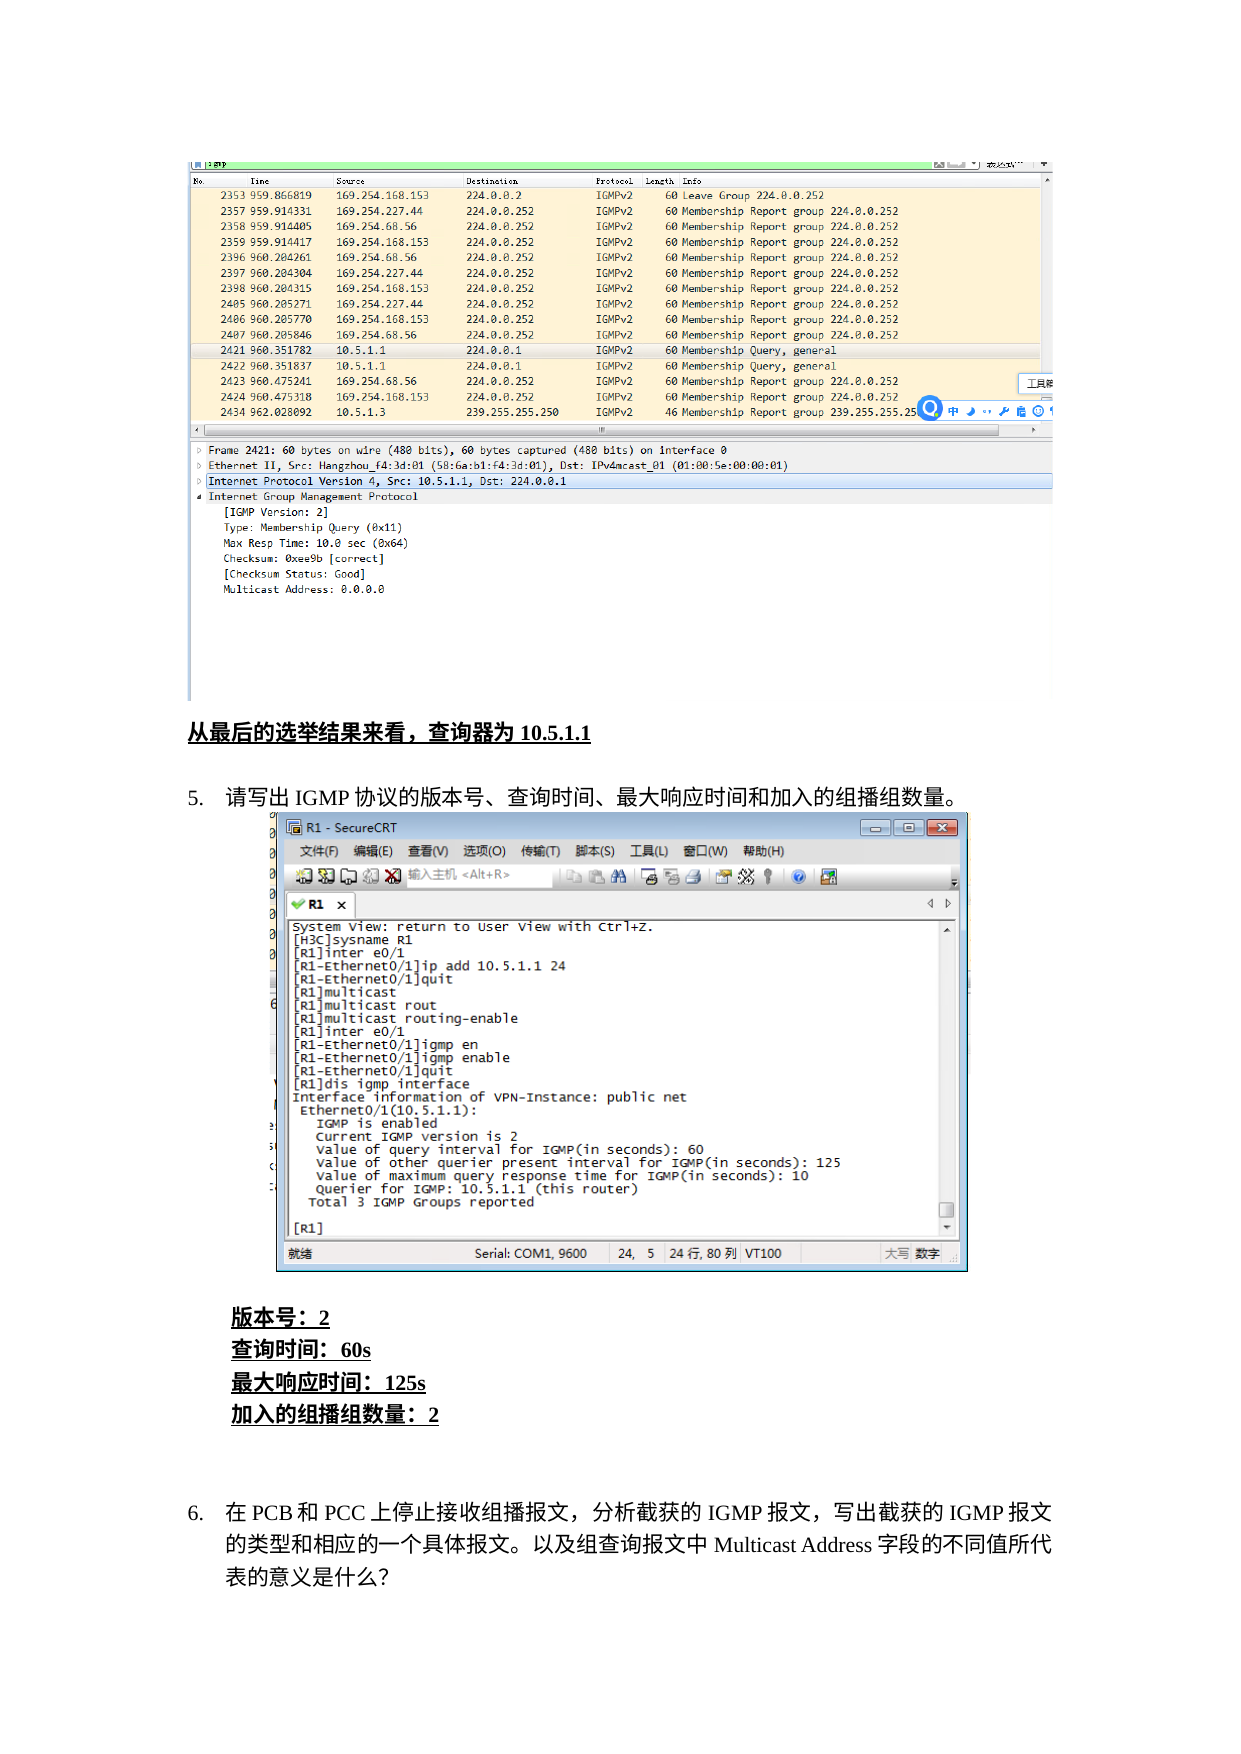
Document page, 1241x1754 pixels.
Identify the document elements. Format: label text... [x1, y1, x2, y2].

list 在PCB和PCC上停止接收组播报文，分析截获的IGMP报文，写出截获的IGMP报文的类型和相应的一个具体报文。以及组查询报文中Multicast Address字段的不同值所代表的意义是什么？ [187, 1494, 1053, 1592]
text 查询时间：60s [187, 1332, 1053, 1364]
text 最大响应时间：125s [187, 1364, 1053, 1397]
picture [269, 812, 971, 1272]
text 从最后的选举结果来看，查询器为10.5.1.1 [187, 714, 1053, 747]
list 请写出IGMP协议的版本号、查询时间、最大响应时间和加入的组播组数量。 [187, 779, 1053, 812]
text 版本号：2 [187, 1299, 1053, 1332]
picture [187, 162, 1053, 701]
text 加入的组播组数量：2 [187, 1397, 1053, 1429]
